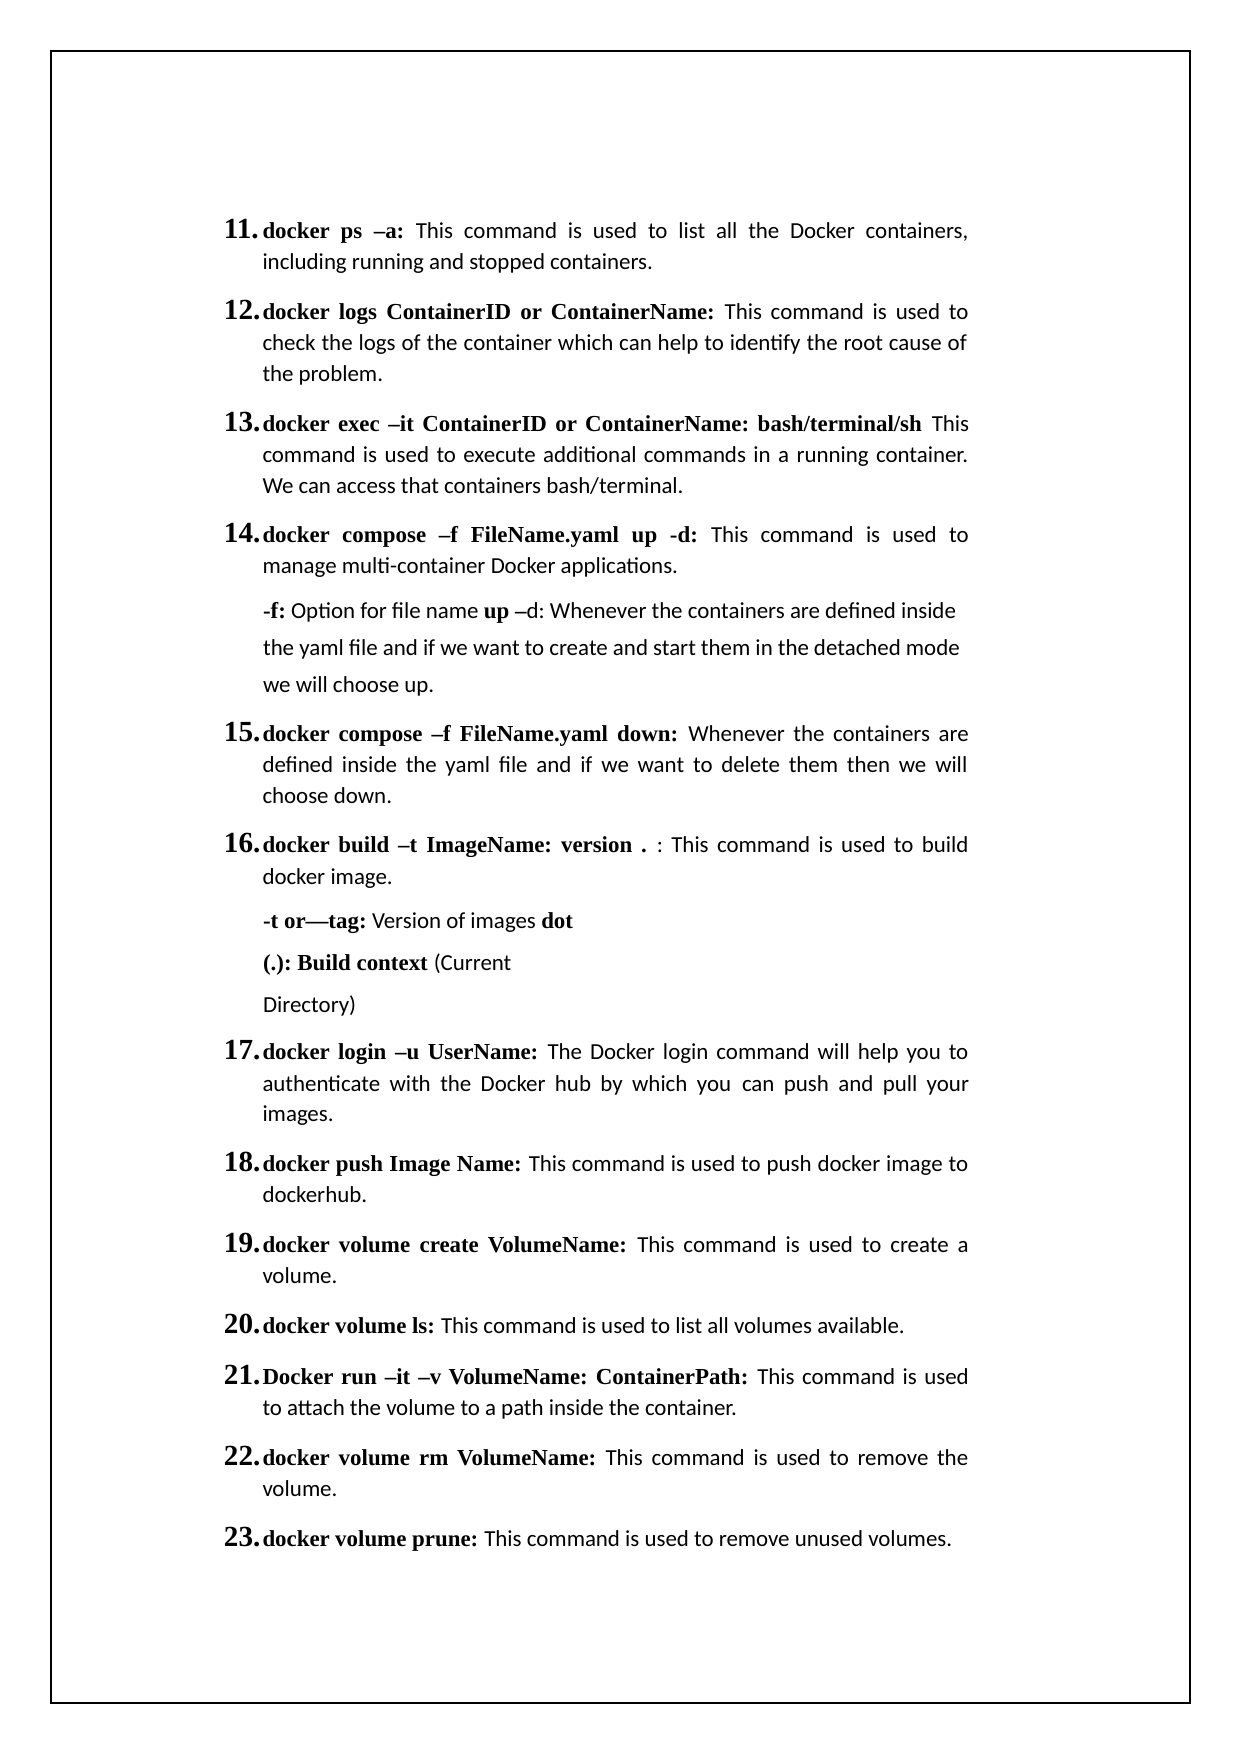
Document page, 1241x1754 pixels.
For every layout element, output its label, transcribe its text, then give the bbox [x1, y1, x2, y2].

list docker volume ls: This command is used to list all volumes available. [224, 1306, 969, 1339]
text -f: Option for file name up –d: Whenever the containers are defined inside the yaml file and if we want to create and start them in the detached mode we will choose up. [263, 596, 969, 698]
list docker ps –a: This command is used to list all the Docker containers, including running and stopped containers. [224, 211, 969, 275]
list docker login –u UserName: The Docker login command will help you to authenticate with the Docker hub by which you can push and pull your images. [224, 1032, 969, 1127]
list docker volume create VolumeName: This command is used to create a volume. [224, 1225, 969, 1289]
list docker volume rm VolumeName: This command is used to remove the volume. [224, 1438, 969, 1502]
list docker logs ContainerID or ContainerName: This command is used to check the logs of the container which can help to identify the root cause of the problem. [224, 292, 969, 387]
list Docker run –it –v VolumeName: ContainerPath: This command is used to attach the volume to a path inside the container. [224, 1357, 969, 1421]
list docker build –t ImageName: version . : This command is used to build docker image. [224, 826, 969, 890]
list docker volume prune: This command is used to remove unused volumes. [224, 1519, 969, 1552]
list docker push Image Name: This command is used to push docker image to dockerhub. [224, 1144, 969, 1208]
list docker compose –f FileName.yaml up -d: This command is used to manage multi-container Docker applications. [224, 515, 969, 580]
text -t or—tag: Version of images dot (.): Build context (Current Directory) [263, 906, 595, 1018]
list docker exec –it ContainerID or ContainerName: bash/terminal/sh This command is used to execute additional commands in a running container. We can access that containers bash/terminal. [224, 404, 969, 499]
list docker compose –f FileName.yaml down: Whenever the containers are defined inside the yaml file and if we want to delete them then we will choose down. [224, 714, 969, 809]
